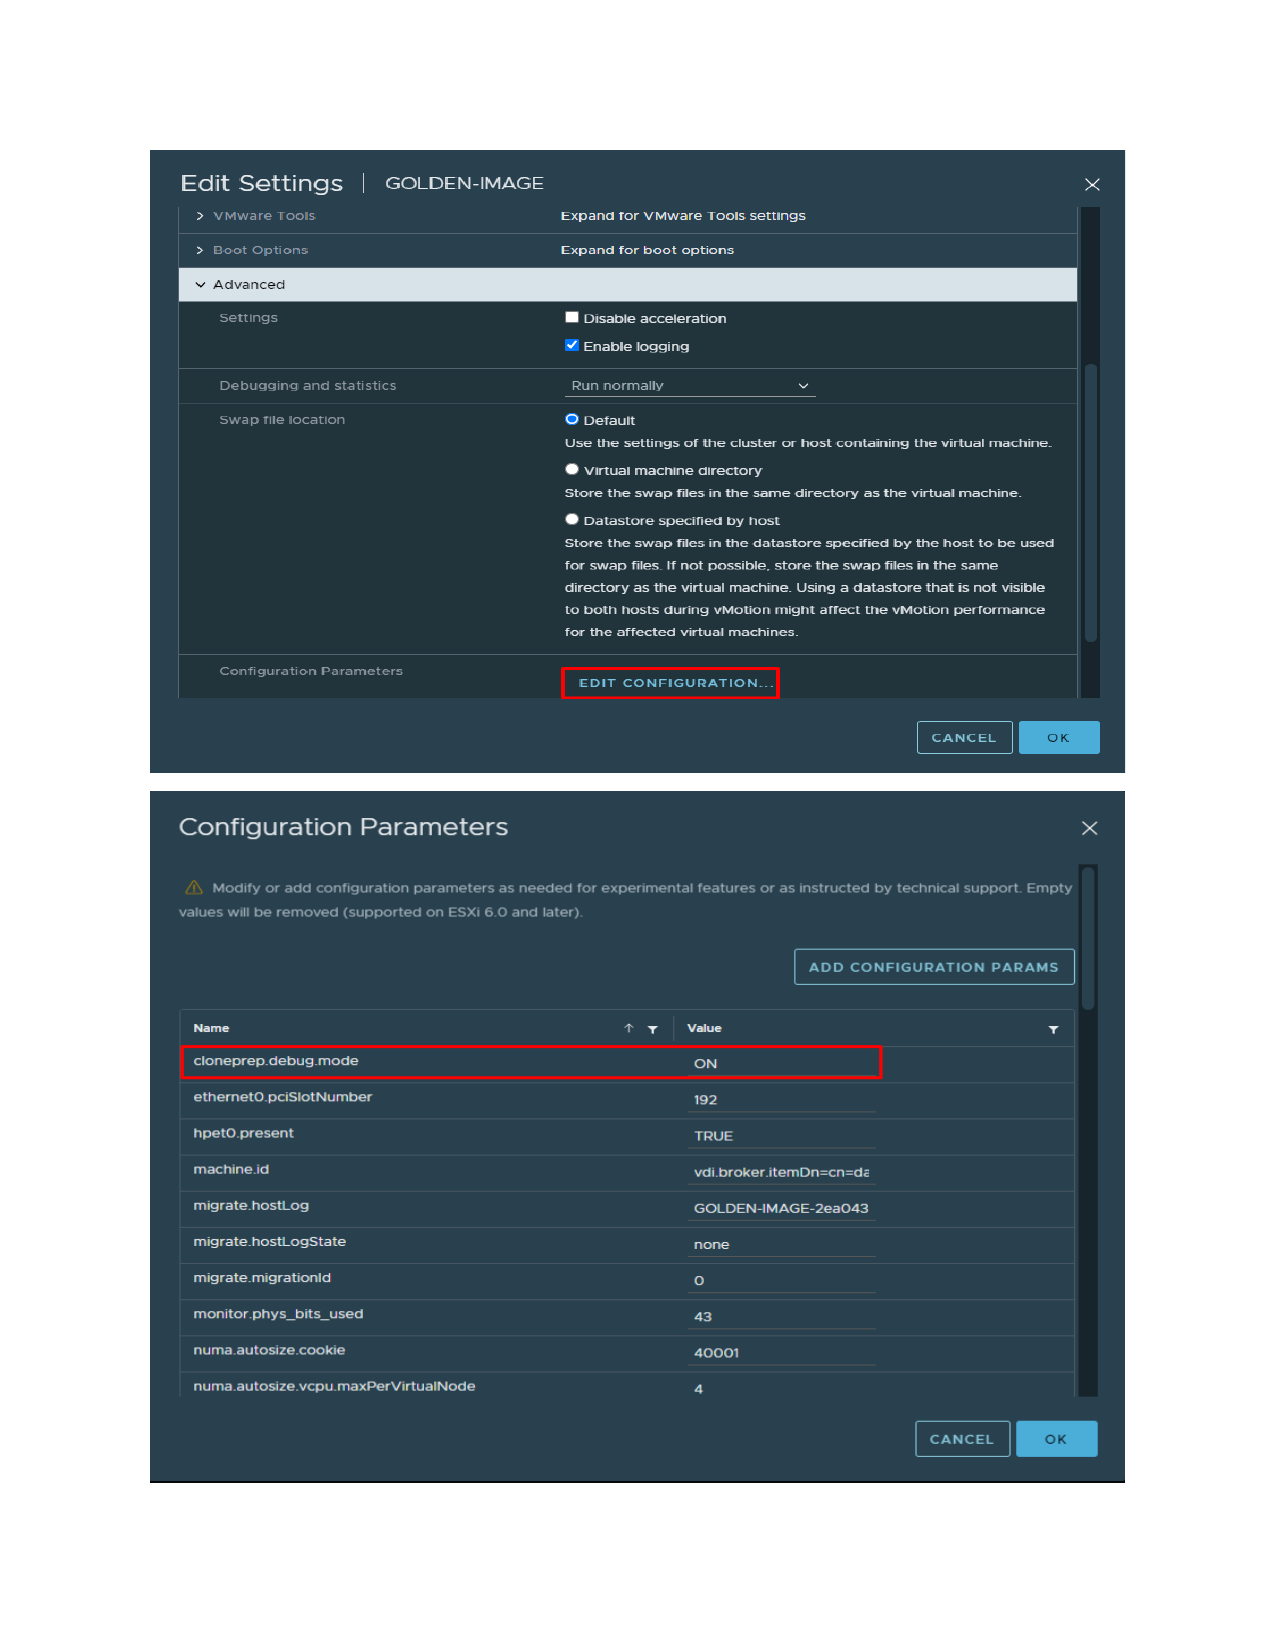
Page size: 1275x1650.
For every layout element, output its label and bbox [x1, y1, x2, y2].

picture [150, 150, 1125, 773]
picture [150, 791, 1125, 1483]
